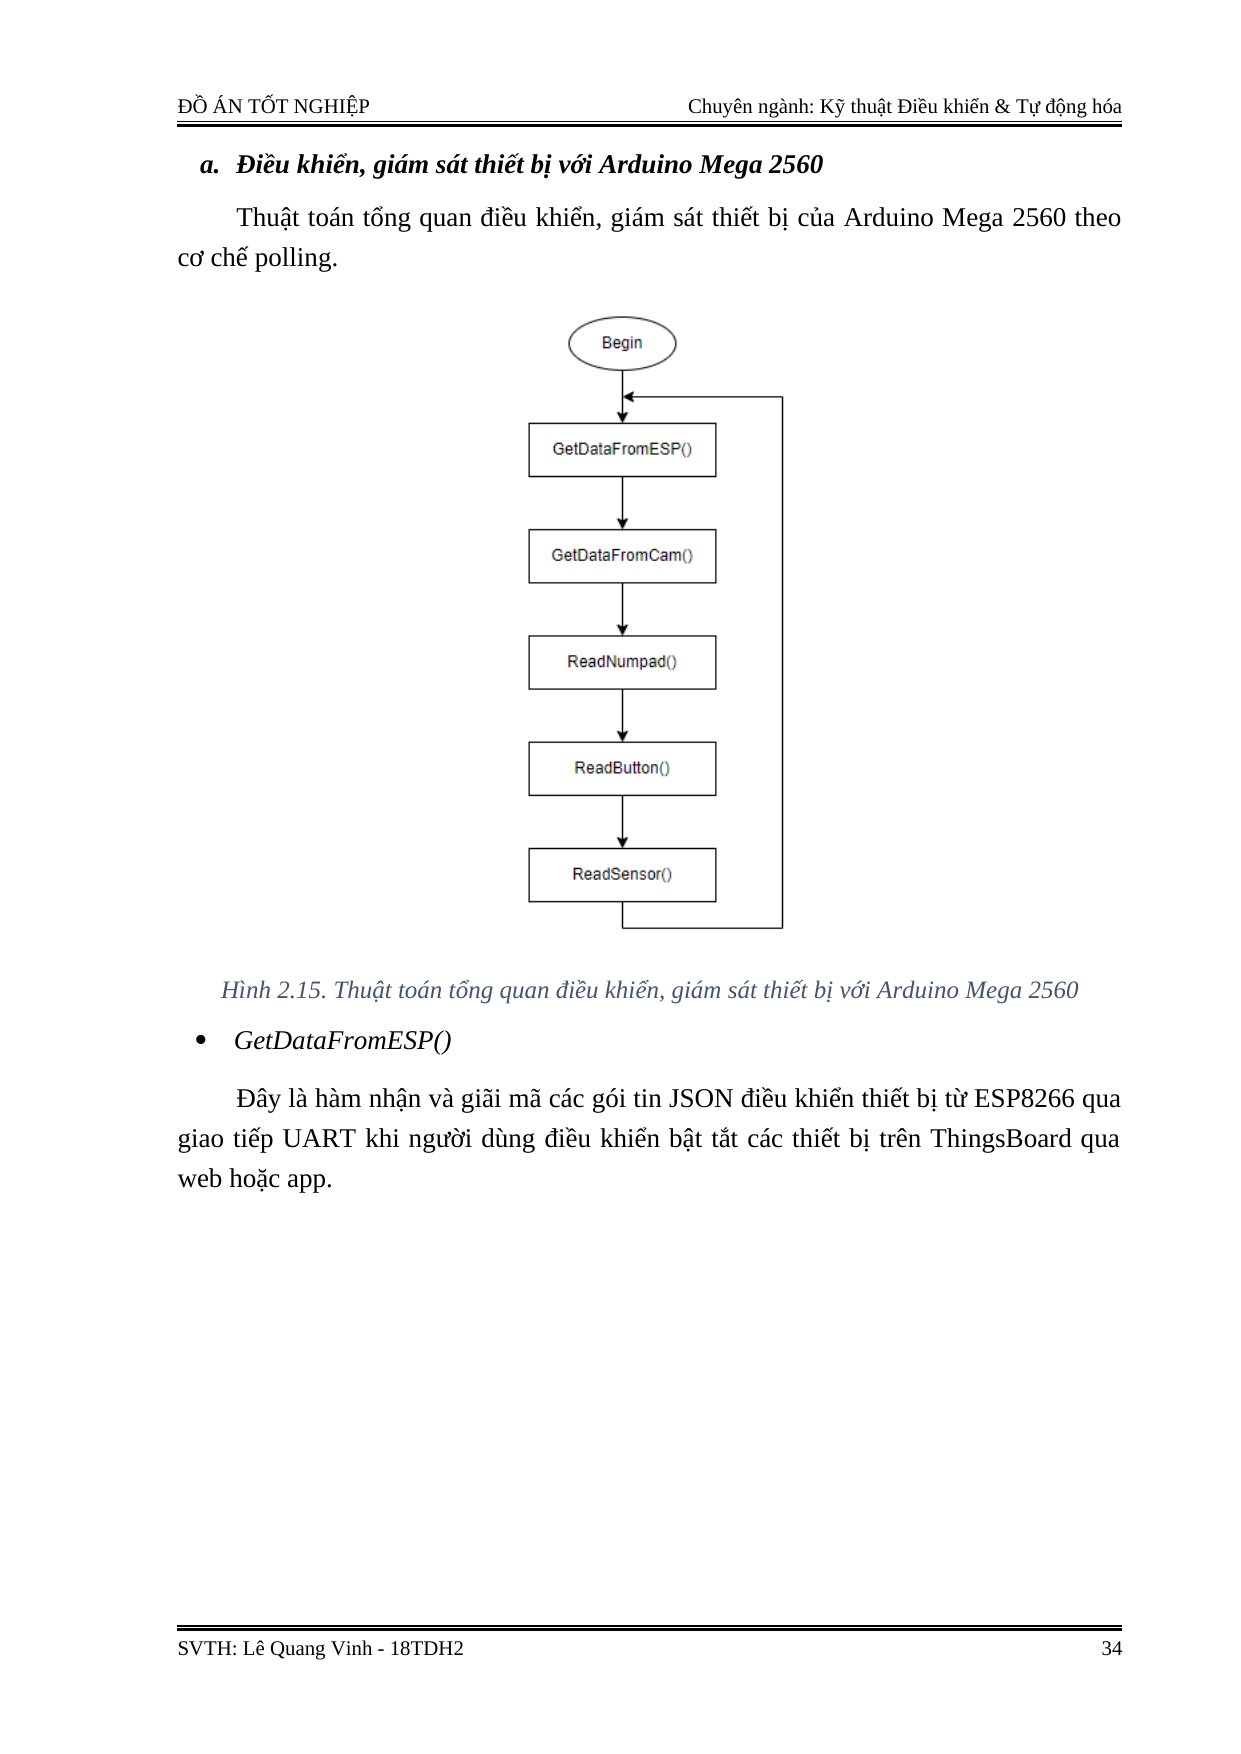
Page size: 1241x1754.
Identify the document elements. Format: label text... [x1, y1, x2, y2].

picture [490, 298, 809, 949]
text Đây là hàm nhận và giãi mã các gói tin JSON điều khiển thiết bị từ ESP8266 qua giao tiếp UART khi người dùng điều khiển bật tắt các thiết bị trên ThingsBoard qua web hoặc app. [177, 1082, 1122, 1194]
list GetDataFromESP() [196, 1024, 1122, 1056]
text Điều khiển, giám sát thiết bị với Arduino Mega 2560 [200, 148, 1122, 179]
text Thuật toán tổng quan điều khiển, giám sát thiết bị của Arduino Mega 2560 theo cơ chế polling. [177, 201, 1122, 272]
